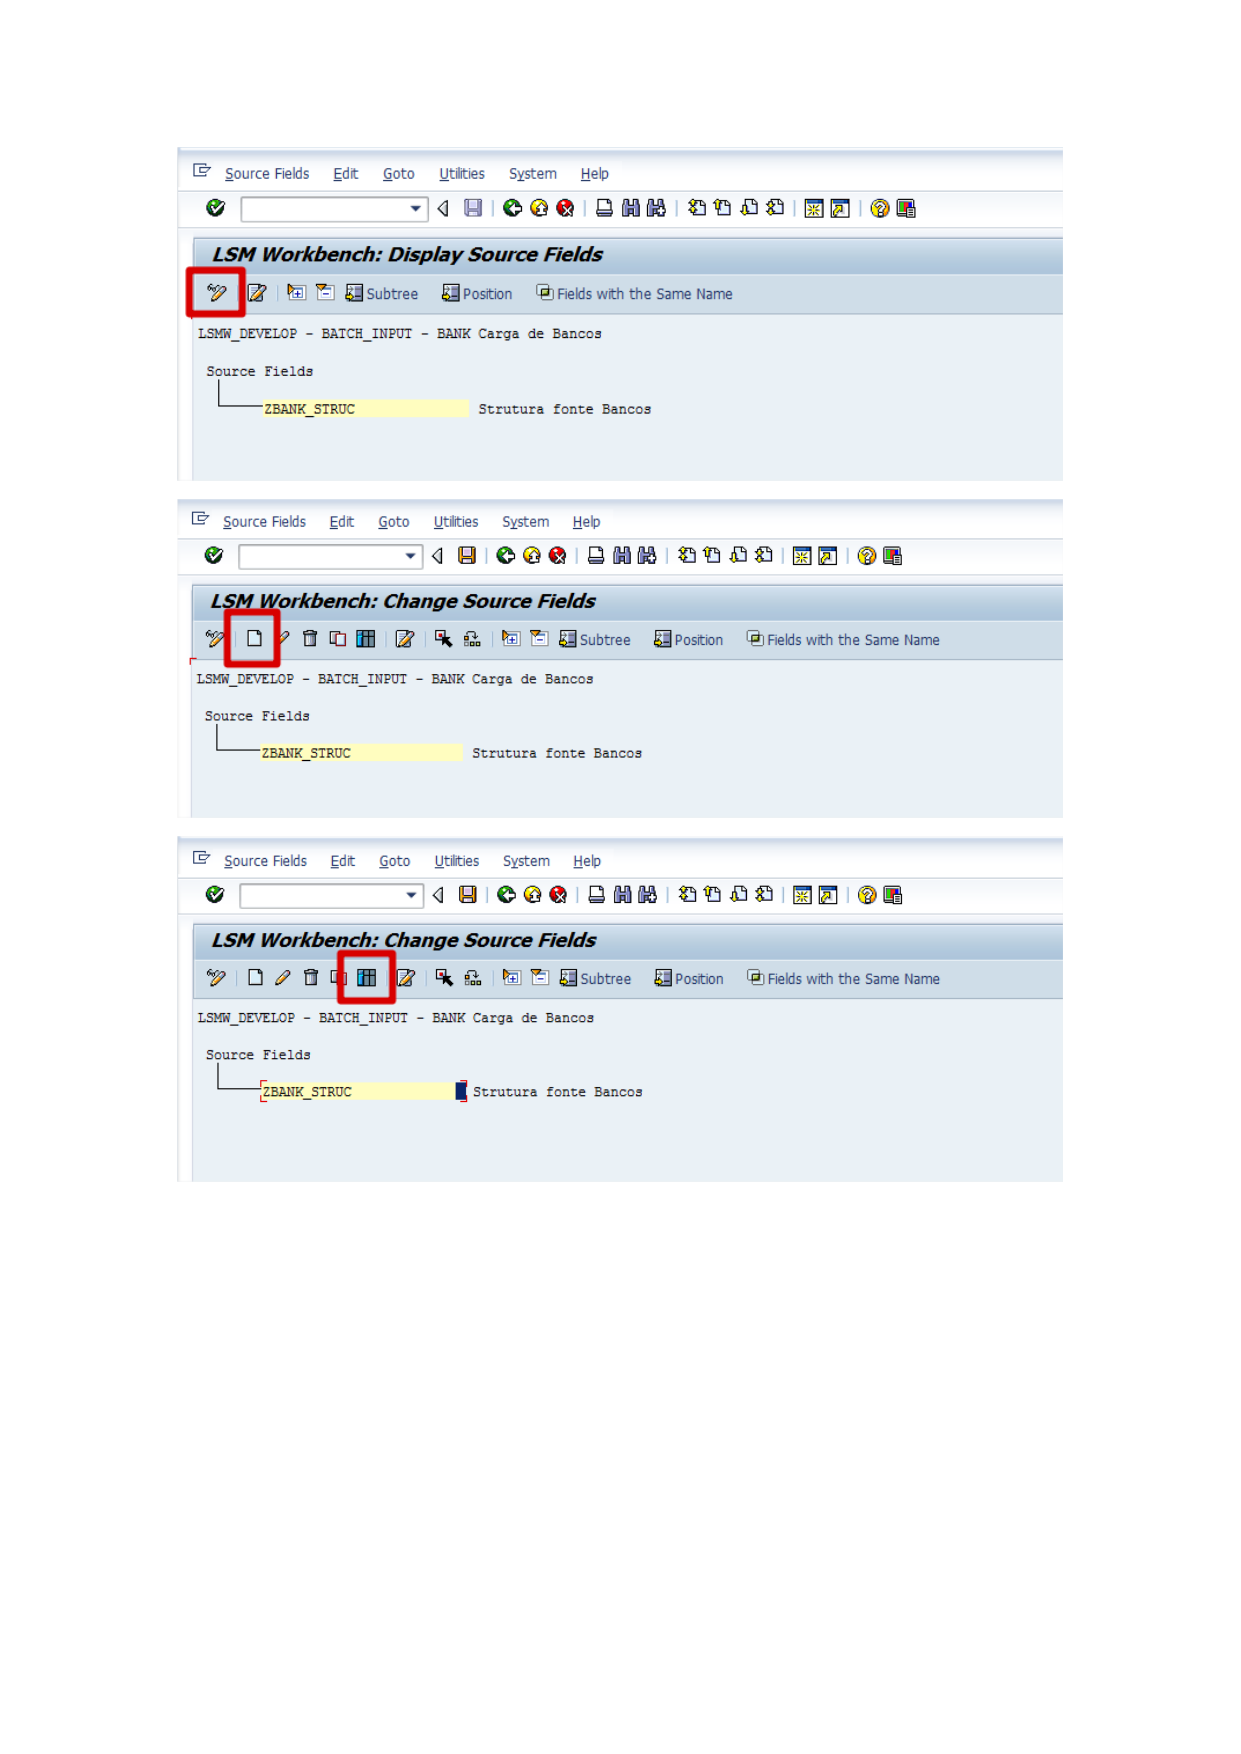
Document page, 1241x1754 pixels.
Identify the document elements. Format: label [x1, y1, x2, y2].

picture [177, 499, 1063, 818]
picture [177, 147, 1063, 481]
picture [177, 836, 1063, 1182]
